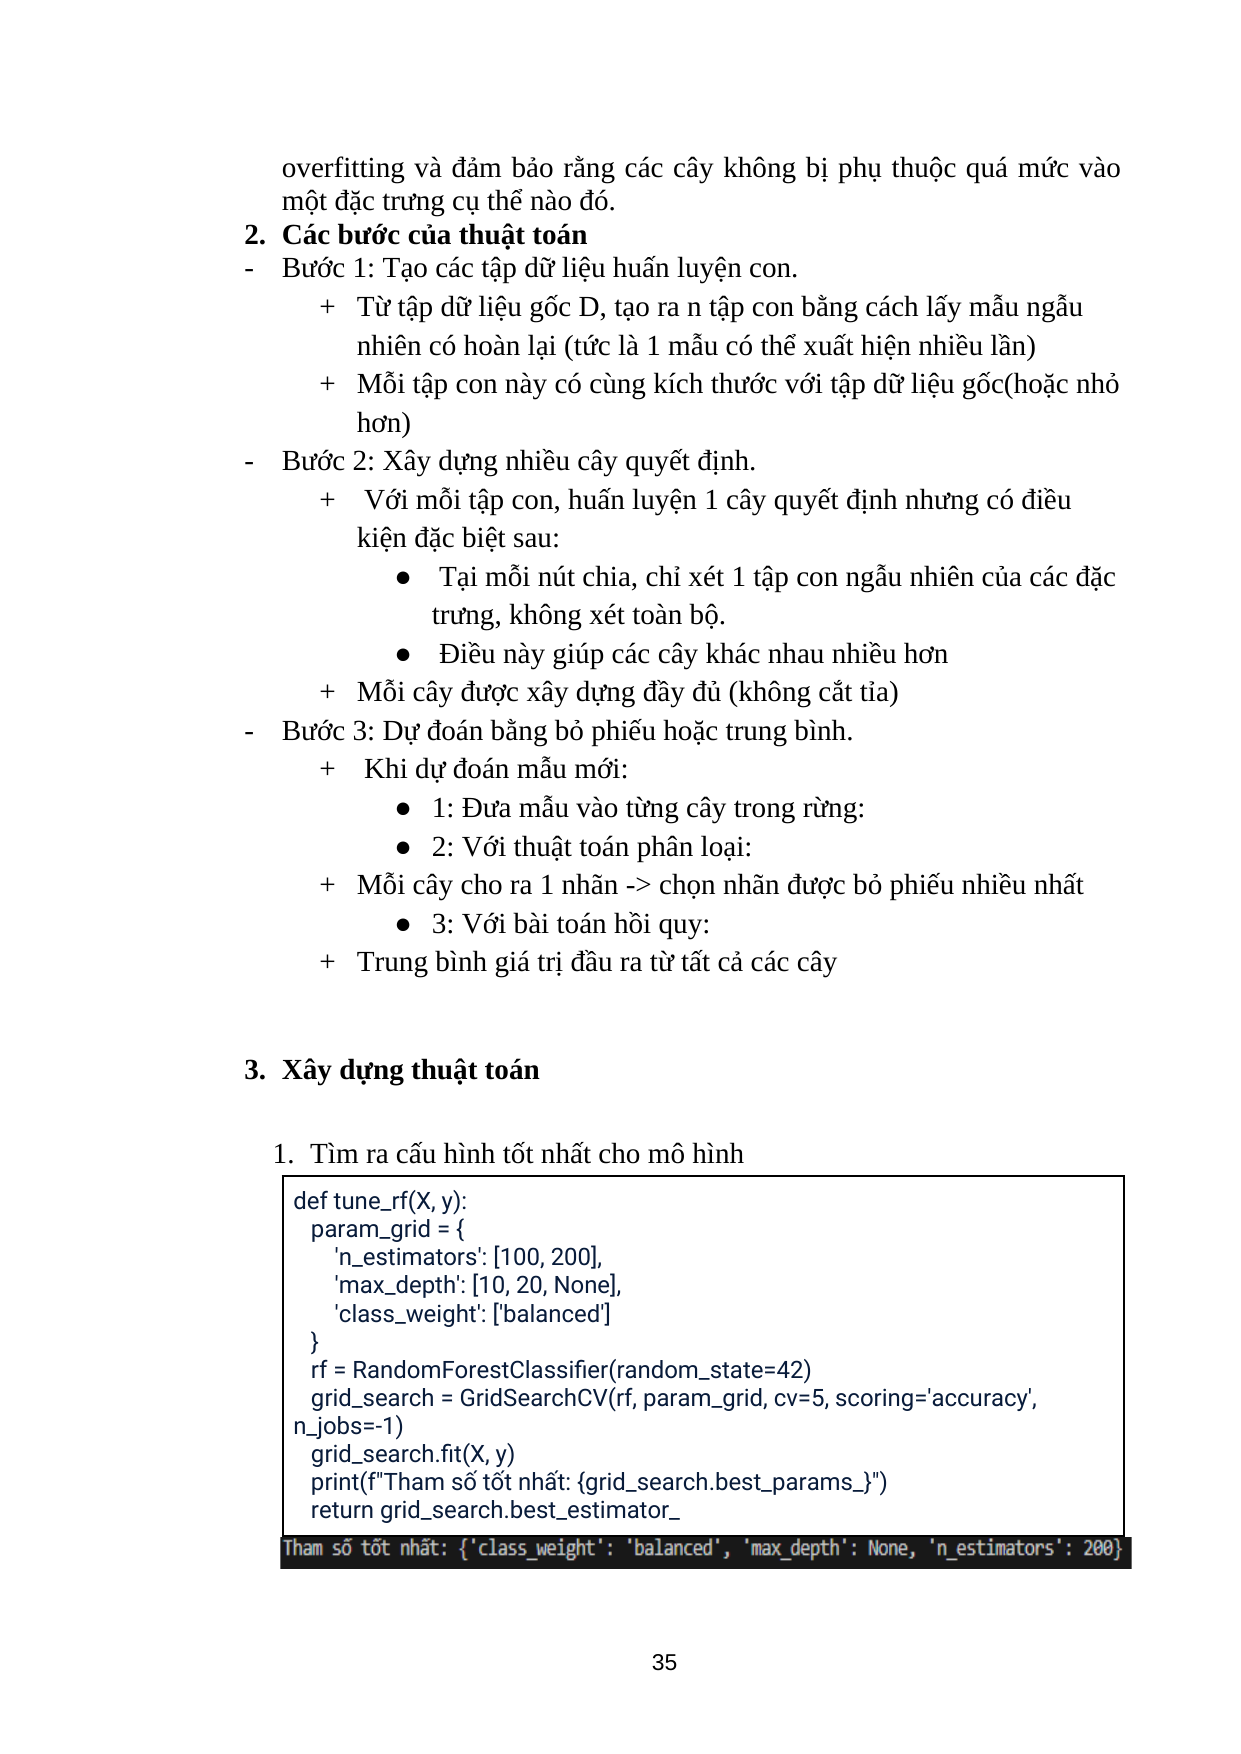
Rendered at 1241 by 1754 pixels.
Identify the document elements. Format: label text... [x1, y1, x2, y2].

list Với mỗi tập con, huấn luyện 1 cây quyết định nhưng có điều kiện đặc biệt sau: [319, 482, 1122, 554]
picture [280, 1537, 1132, 1569]
list Bước 1: Tạo các tập dữ liệu huấn luyện con. [244, 251, 1122, 284]
list Tìm ra cấu hình tốt nhất cho mô hình [272, 1136, 1122, 1170]
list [182, 150, 1122, 217]
list Mỗi cây cho ra 1 nhãn -> chọn nhãn được bỏ phiếu nhiều nhất [319, 867, 1122, 901]
list Mỗi tập con này có cùng kích thước với tập dữ liệu gốc(hoặc nhỏ hơn) [319, 366, 1122, 438]
list Từ tập dữ liệu gốc D, tạo ra n tập con bằng cách lấy mẫu ngẫu nhiên có hoàn lại (tức là 1 mẫu có thể xuất hiện nhiều lần) [319, 289, 1122, 361]
list Trung bình giá trị đầu ra từ tất cả các cây [319, 944, 1122, 978]
subtitle Xây dựng thuật toán [244, 1052, 1122, 1085]
list Tại mỗi nút chia, chỉ xét 1 tập con ngẫu nhiên của các đặc trưng, không xét toàn bộ. [394, 559, 1122, 631]
list Mỗi cây được xây dựng đầy đủ (không cắt tỉa) [319, 674, 1122, 708]
table_header def tune_rf(X, y): param_grid = { 'n_estimators': [100, 200], 'max_depth': [10, 20, None], 'class_weight': ['balanced'] } rf = RandomForestClassifier(random_state=42) grid_search = GridSearchCV(rf, param_grid, cv=5, scoring='accuracy', n_jobs=-1) grid_search.fit(X, y) print(f"Tham số tốt nhất: {grid_search.best_params_}") return grid_search.best_estimator_ [284, 1177, 1123, 1535]
list Khi dự đoán mẫu mới: [319, 752, 1122, 785]
list Bước 2: Xây dựng nhiều cây quyết định. [244, 443, 1122, 477]
list 3: Với bài toán hồi quy: [394, 906, 1122, 939]
list Bước 3: Dự đoán bằng bỏ phiếu hoặc trung bình. [244, 713, 1122, 747]
list 2: Với thuật toán phân loại: [394, 829, 1122, 862]
list Điều này giúp các cây khác nhau nhiều hơn [394, 636, 1122, 669]
list 1: Đưa mẫu vào từng cây trong rừng: [394, 790, 1122, 824]
subtitle Các bước của thuật toán [244, 217, 1122, 251]
